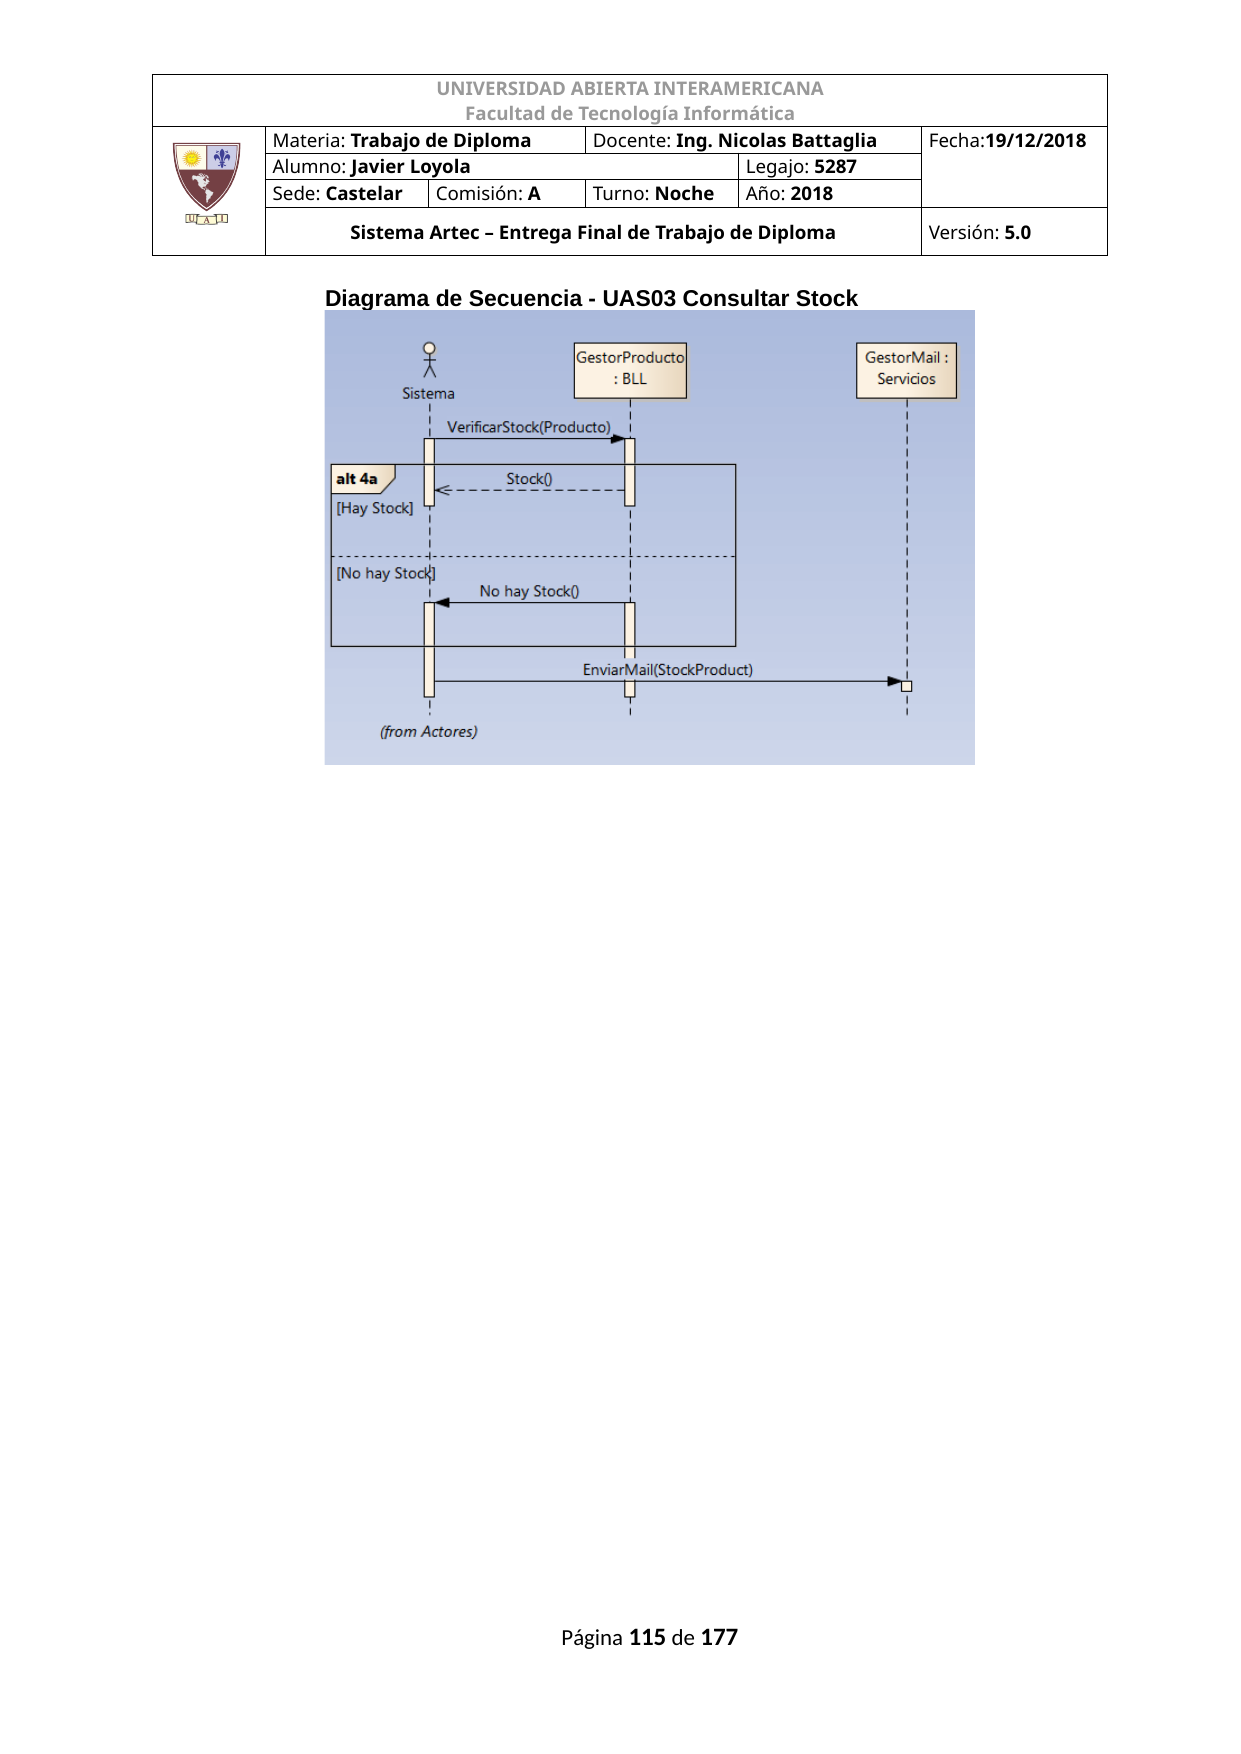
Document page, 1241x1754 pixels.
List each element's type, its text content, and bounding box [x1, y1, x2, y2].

text Diagrama de Secuencia - UAS03 Consultar Stock [325, 284, 1122, 311]
picture [157, 136, 257, 228]
picture [324, 310, 975, 765]
